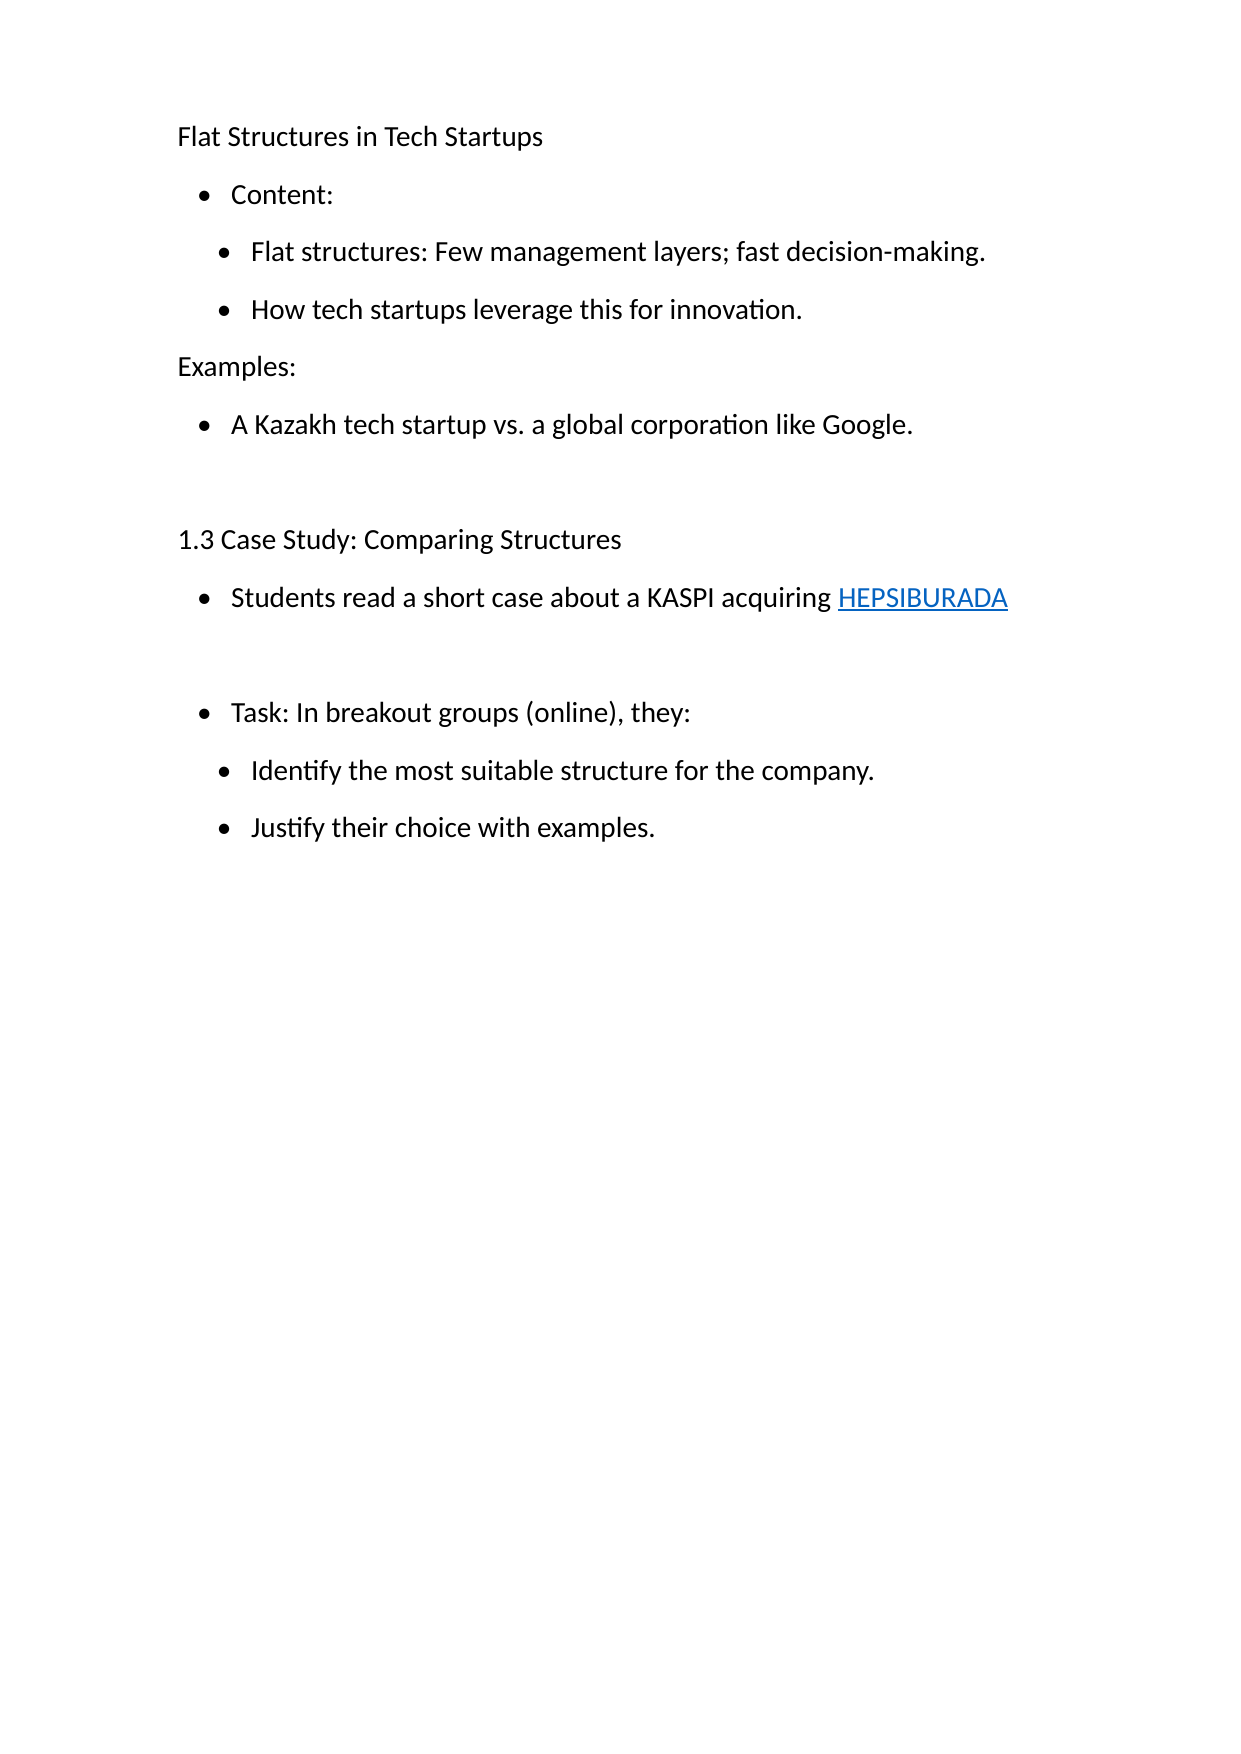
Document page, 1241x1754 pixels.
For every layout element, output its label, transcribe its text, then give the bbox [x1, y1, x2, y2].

text Examples: [177, 348, 1152, 384]
text • Content: [177, 176, 1152, 211]
text • How tech startups leverage this for innovation. [177, 291, 1152, 327]
text • A Kazakh tech startup vs. a global corporation like Google. [177, 406, 1152, 442]
text • Students read a short case about a KASPI acquiring HEPSIBURADA [177, 579, 1152, 614]
text • Flat structures: Few management layers; fast decision-making. [177, 233, 1152, 269]
text • Justify their choice with examples. [177, 809, 1152, 845]
text • Task: In breakout groups (online), they: [177, 694, 1152, 730]
text 1.3 Case Study: Comparing Structures [177, 521, 1152, 557]
text • Identify the most suitable structure for the company. [177, 752, 1152, 787]
text Flat Structures in Tech Startups [177, 118, 1152, 154]
